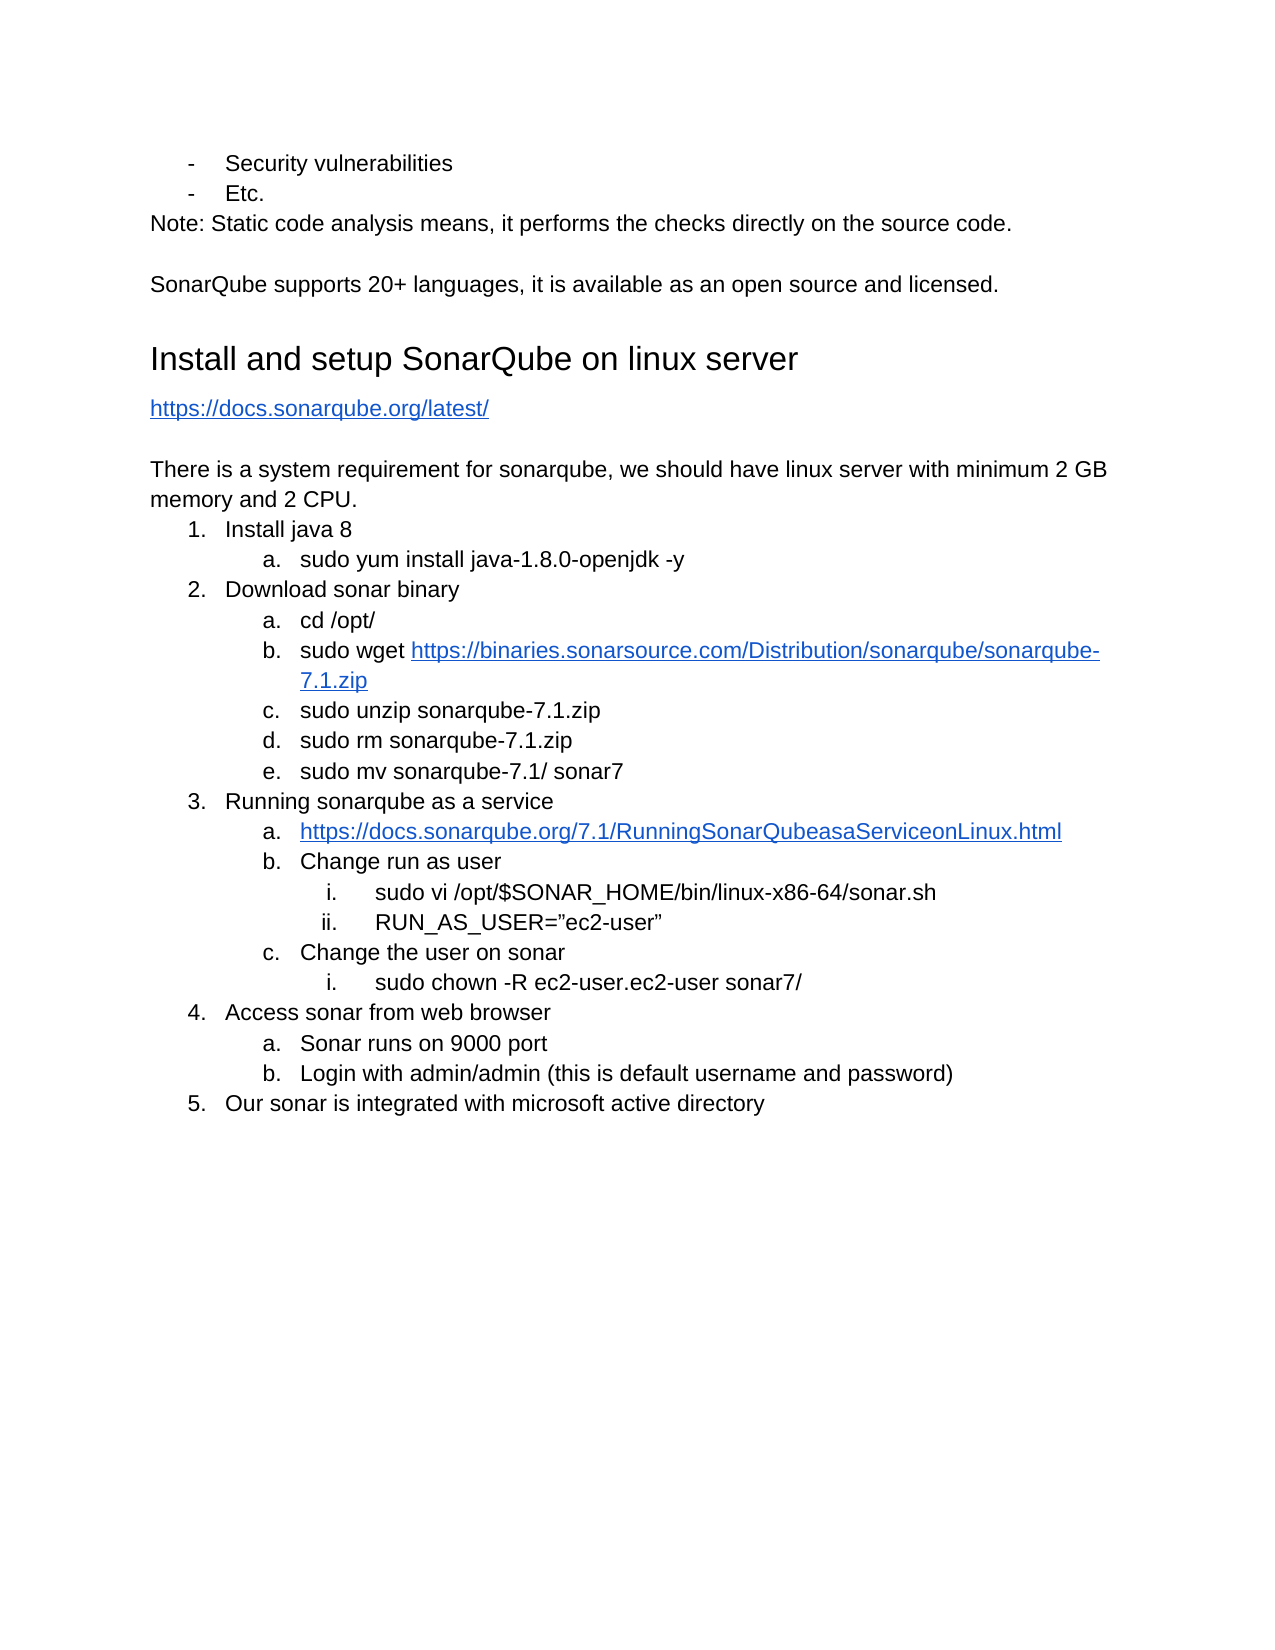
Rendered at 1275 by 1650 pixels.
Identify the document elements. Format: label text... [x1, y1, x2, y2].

list sudo unzip sonarqube-7.1.zip [262, 697, 1125, 724]
list RUN_AS_USER=”ec2-user” [337, 909, 1125, 935]
text There is a system requirement for sonarqube, we should have linux server with minimum 2 GB memory and 2 CPU. [150, 456, 1125, 512]
list sudo rm sonarqube-7.1.zip [262, 727, 1125, 754]
list Security vulnerabilities [187, 150, 1125, 176]
text SonarQube supports 20+ languages, it is available as an open source and licensed. [150, 271, 1125, 297]
list sudo mv sonarqube-7.1/ sonar7 [262, 758, 1125, 784]
list Install java 8 [187, 516, 1125, 542]
list sudo wget https://binaries.sonarsource.com/Distribution/sonarqube/sonarqube-7.1.zip [262, 637, 1125, 693]
list sudo yum install java-1.8.0-openjdk -y [262, 546, 1125, 573]
list Sonar runs on 9000 port [262, 1029, 1125, 1056]
list Access sonar from web browser [187, 999, 1125, 1026]
list Etc. [187, 180, 1125, 207]
text https://docs.sonarqube.org/latest/ [150, 395, 1125, 422]
list Change run as user [262, 848, 1125, 875]
list cd /opt/ [262, 607, 1125, 633]
list sudo vi /opt/$SONAR_HOME/bin/linux-x86-64/sonar.sh [337, 878, 1125, 905]
list https://docs.sonarqube.org/7.1/RunningSonarQubeasaServiceonLinux.html [262, 818, 1125, 844]
list Download sonar binary [187, 576, 1125, 603]
list Our sonar is integrated with microsoft active directory [187, 1090, 1125, 1116]
list sudo chown -R ec2-user.ec2-user sonar7/ [337, 969, 1125, 996]
list Running sonarqube as a service [187, 788, 1125, 814]
list Change the user on sonar [262, 939, 1125, 965]
list Login with admin/admin (this is default username and password) [262, 1060, 1125, 1086]
subtitle Install and setup SonarQube on linux server [150, 338, 1125, 377]
text Note: Static code analysis means, it performs the checks directly on the source code. [150, 210, 1125, 237]
